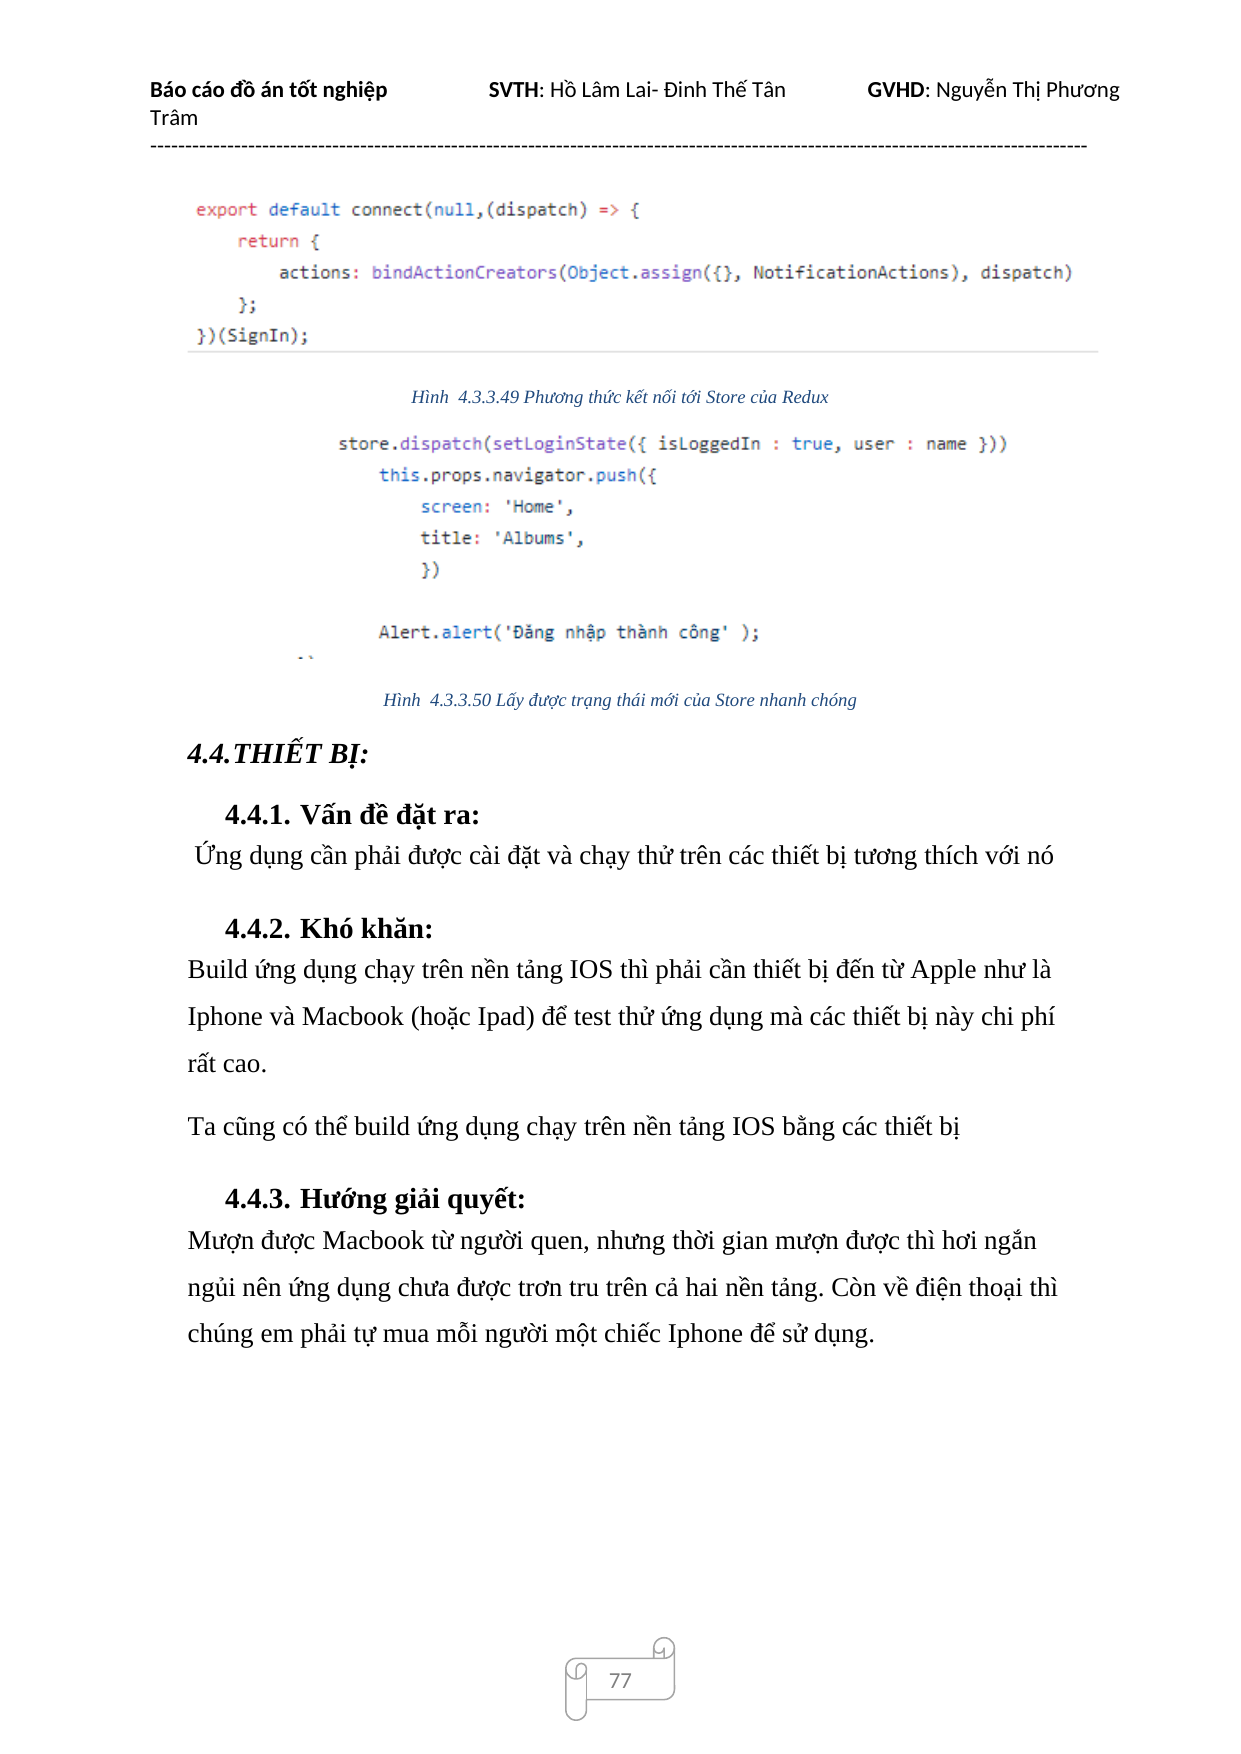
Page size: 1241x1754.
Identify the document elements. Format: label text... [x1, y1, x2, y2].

subtitle Hướng giải quyết: [225, 1182, 1090, 1215]
text Mượn được Macbook từ người quen, nhưng thời gian mượn được thì hơi ngắn ngủi nên ứng dụng chưa được trơn tru trên cả hai nền tảng. Còn về điện thoại thì chúng em phải tự mua mỗi người một chiếc Iphone để sử dụng. [187, 1224, 1090, 1348]
picture [187, 187, 1099, 356]
subtitle THIẾT BỊ: [187, 736, 1090, 769]
picture [187, 428, 1072, 659]
text Ta cũng có thể build ứng dụng chạy trên nền tảng IOS bằng các thiết bị [187, 1110, 1090, 1141]
text Build ứng dụng chạy trên nền tảng IOS thì phải cần thiết bị đến từ Apple như là Iphone và Macbook (hoặc Ipad) để test thử ứng dụng mà các thiết bị này chi phí rất cao. [187, 953, 1090, 1078]
subtitle Vấn đề đặt ra: [225, 797, 1090, 830]
text Ứng dụng cần phải được cài đặt và chạy thử trên các thiết bị tương thích với nó [187, 839, 1090, 870]
subtitle Khó khăn: [225, 911, 1090, 944]
